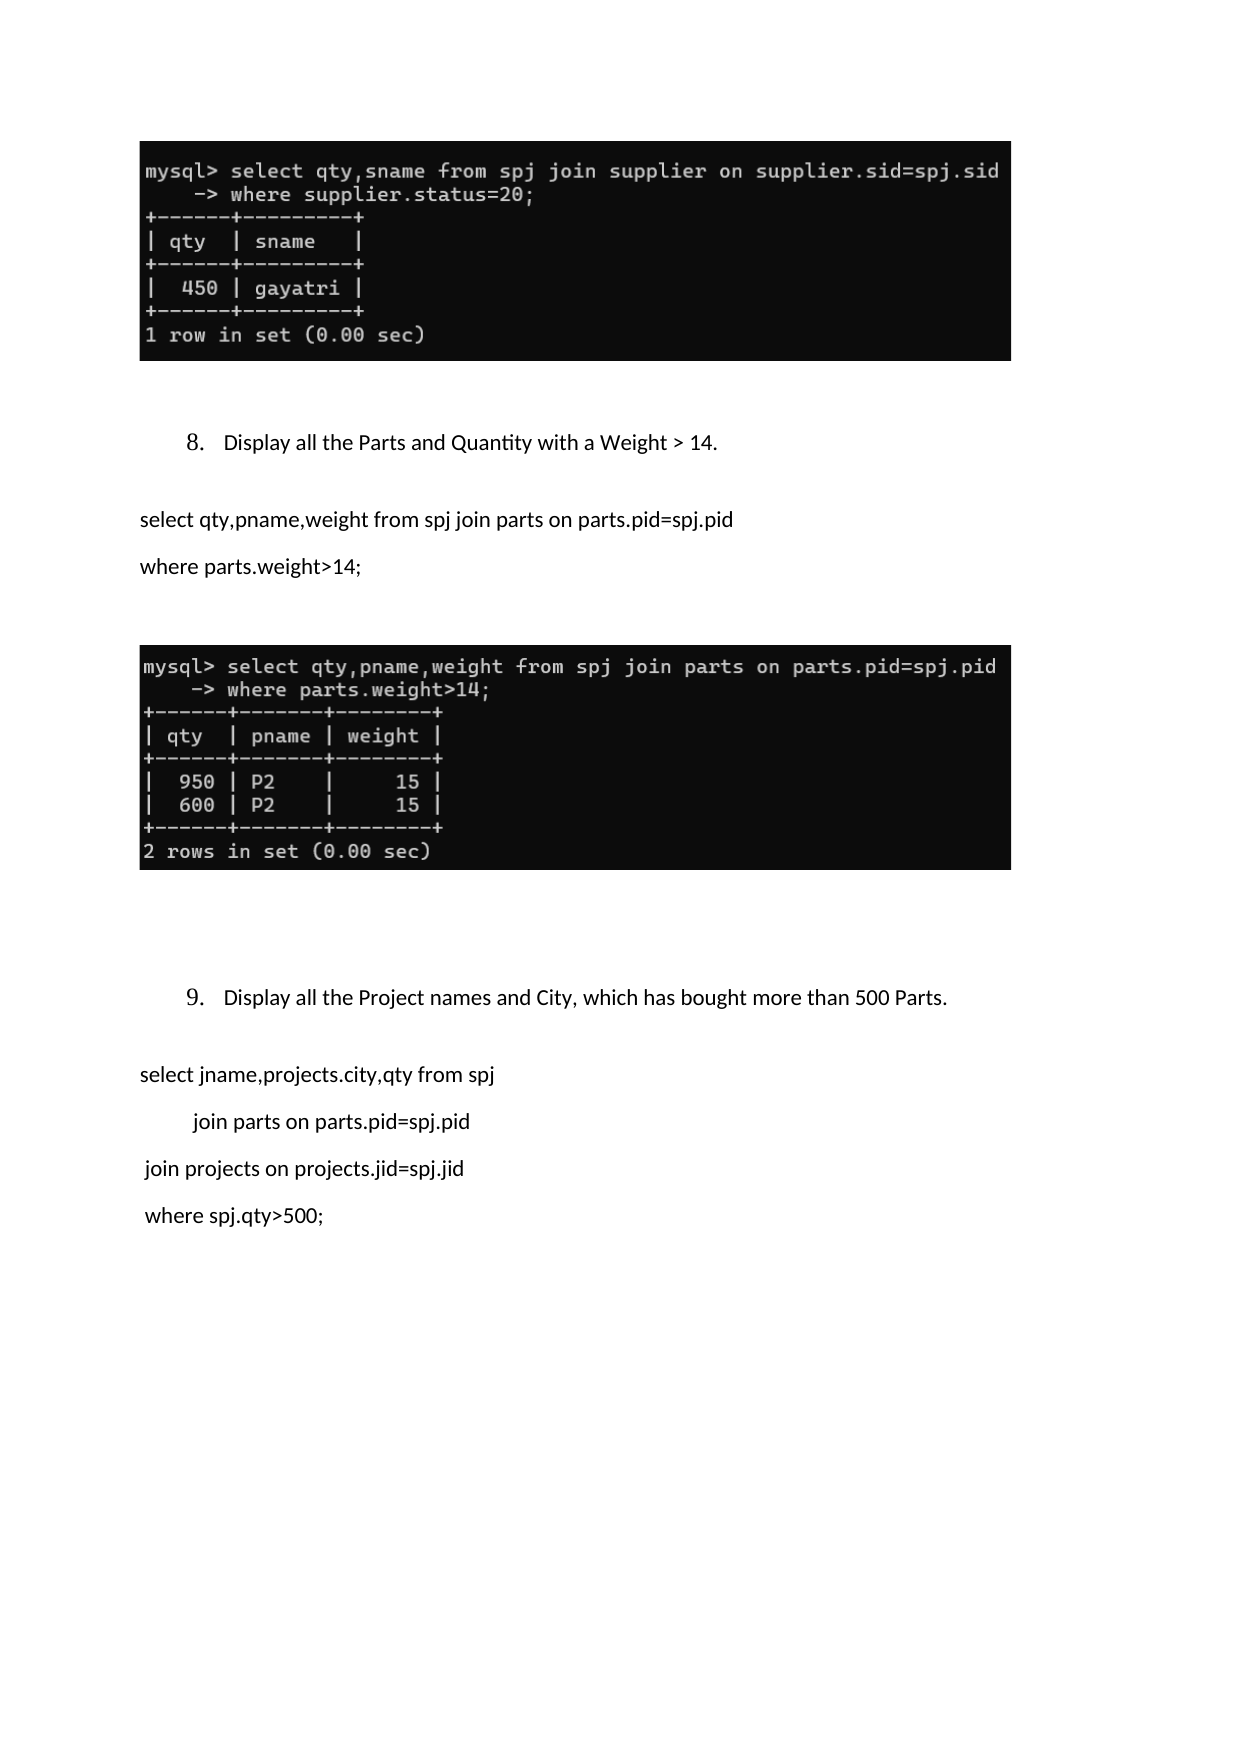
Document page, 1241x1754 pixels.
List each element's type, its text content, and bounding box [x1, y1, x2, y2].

picture [139, 141, 1012, 361]
text where parts.weight>14; [139, 552, 1103, 580]
text where spj.qty>500; [139, 1201, 1103, 1229]
picture [139, 645, 1012, 870]
text select qty,pname,weight from spj join parts on parts.pid=spj.pid [139, 505, 1103, 533]
list Display all the Parts and Quantity with a Weight > 14. [186, 427, 1103, 456]
text join parts on parts.pid=spj.pid [139, 1107, 1103, 1136]
text join projects on projects.jid=spj.jid [139, 1154, 1103, 1182]
list Display all the Project names and City, which has bought more than 500 Parts. [186, 982, 1103, 1011]
text select jname,projects.city,qty from spj [139, 1061, 1103, 1089]
